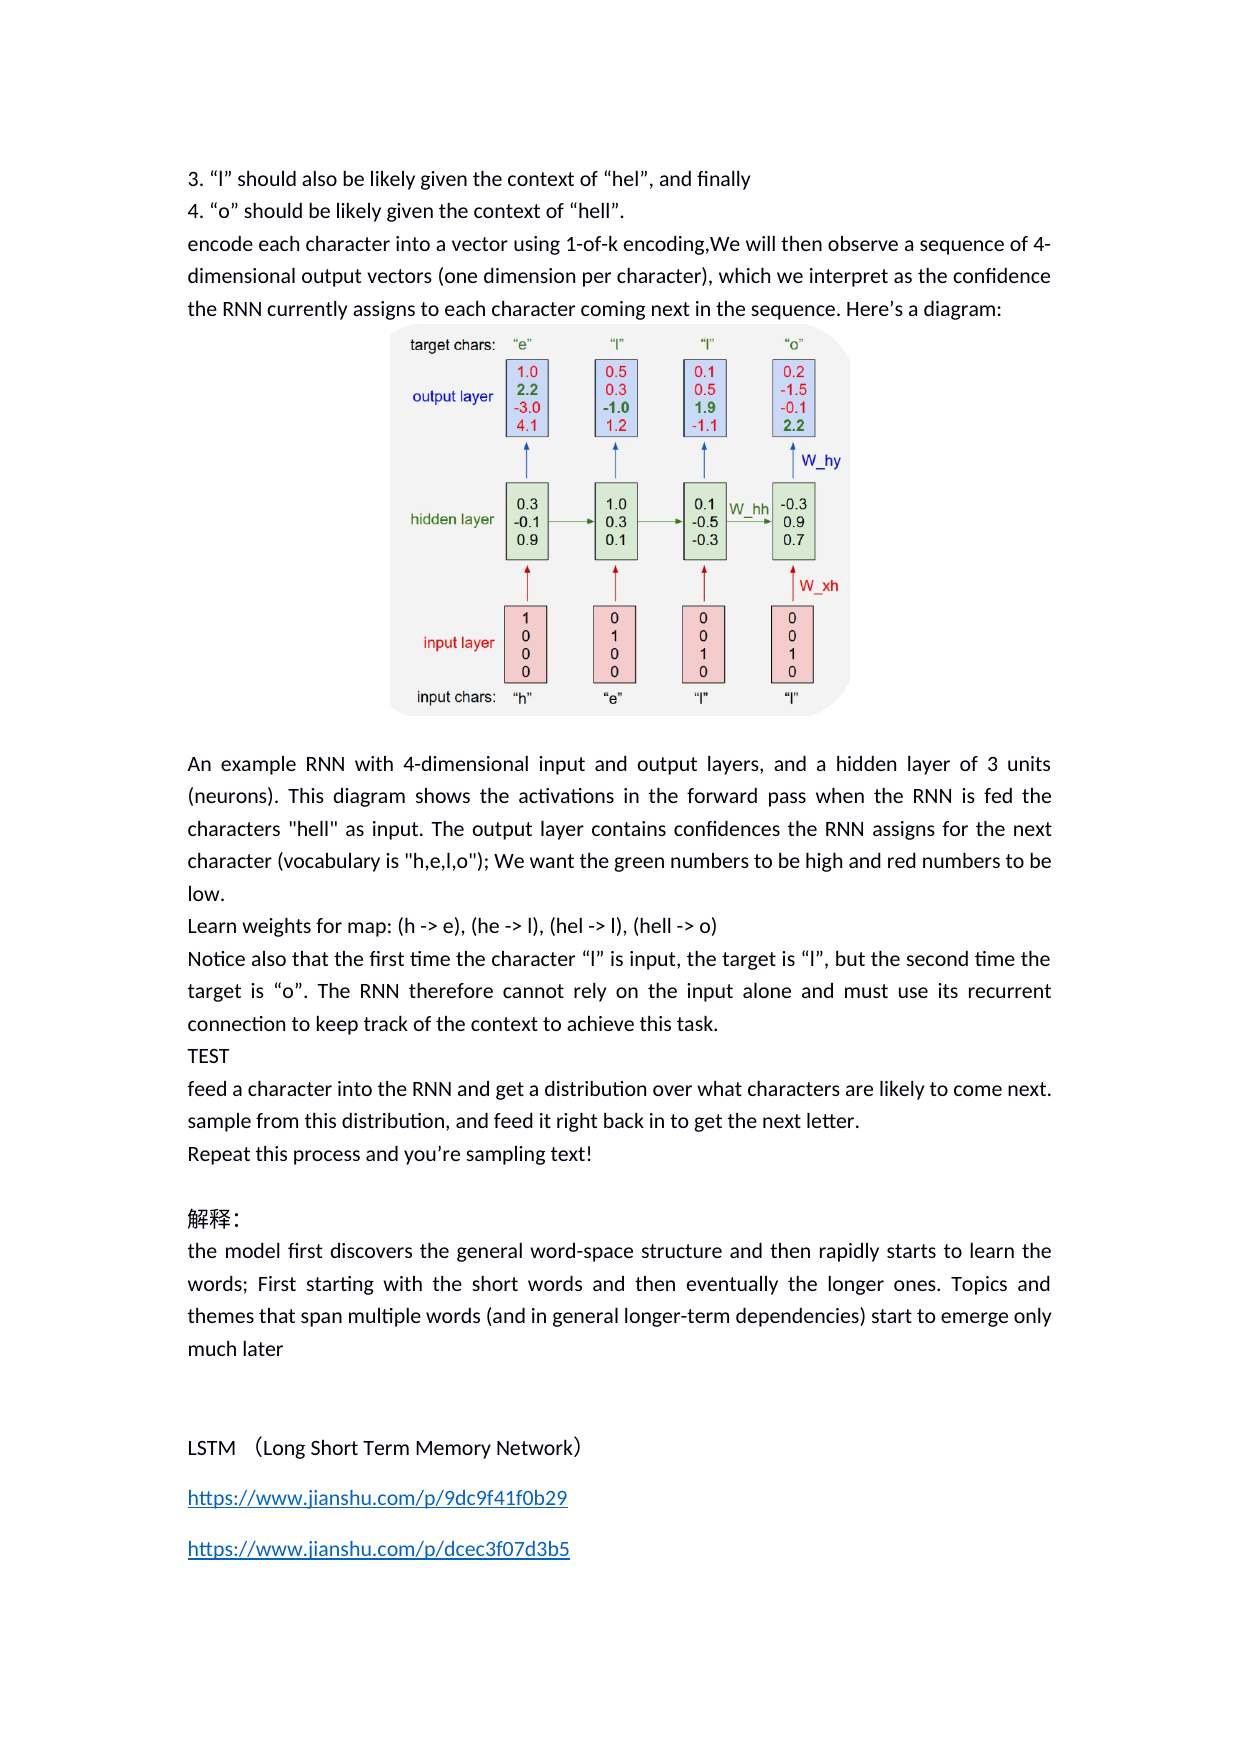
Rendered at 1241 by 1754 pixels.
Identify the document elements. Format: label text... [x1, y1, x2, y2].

text Repeat this process and you’re sampling text! [187, 1137, 1053, 1169]
picture [390, 324, 851, 716]
text 3. “l” should also be likely given the context of “hel”, and finally [187, 162, 1053, 194]
text 解释： [187, 1202, 1053, 1234]
text feed a character into the RNN and get a distribution over what characters are likely to come next. [187, 1072, 1053, 1104]
text https://www.jianshu.com/p/dcec3f07d3b5 [187, 1532, 1053, 1565]
text 4. “o” should be likely given the context of “hell”. [187, 194, 1053, 227]
text sample from this distribution, and feed it right back in to get the next letter. [187, 1104, 1053, 1137]
text the model first discovers the general word-space structure and then rapidly starts to learn the words; First starting with the short words and then eventually the longer ones. Topics and themes that span multiple words (and in general longer-term dependencies) start to emerge only much later [187, 1234, 1053, 1364]
text LSTM （Long Short Term Memory Network） [187, 1429, 1053, 1462]
text Learn weights for map: (h -> e), (he -> l), (hel -> l), (hell -> o) [187, 909, 1053, 942]
text TEST [187, 1039, 1053, 1072]
text An example RNN with 4-dimensional input and output layers, and a hidden layer of 3 units (neurons). This diagram shows the activations in the forward pass when the RNN is fed the characters "hell" as input. The output layer contains confidences the RNN assigns for the next character (vocabulary is "h,e,l,o"); We want the green numbers to be high and red numbers to be low. [187, 747, 1053, 909]
text Notice also that the first time the character “l” is input, the target is “l”, but the second time the target is “o”. The RNN therefore cannot rely on the input alone and must use its recurrent connection to keep track of the context to achieve this task. [187, 942, 1053, 1039]
text https://www.jianshu.com/p/9dc9f41f0b29 [187, 1481, 1053, 1514]
text encode each character into a vector using 1-of-k encoding,We will then observe a sequence of 4-dimensional output vectors (one dimension per character), which we interpret as the confidence the RNN currently assigns to each character coming next in the sequence. Here’s a diagram: [187, 227, 1053, 324]
